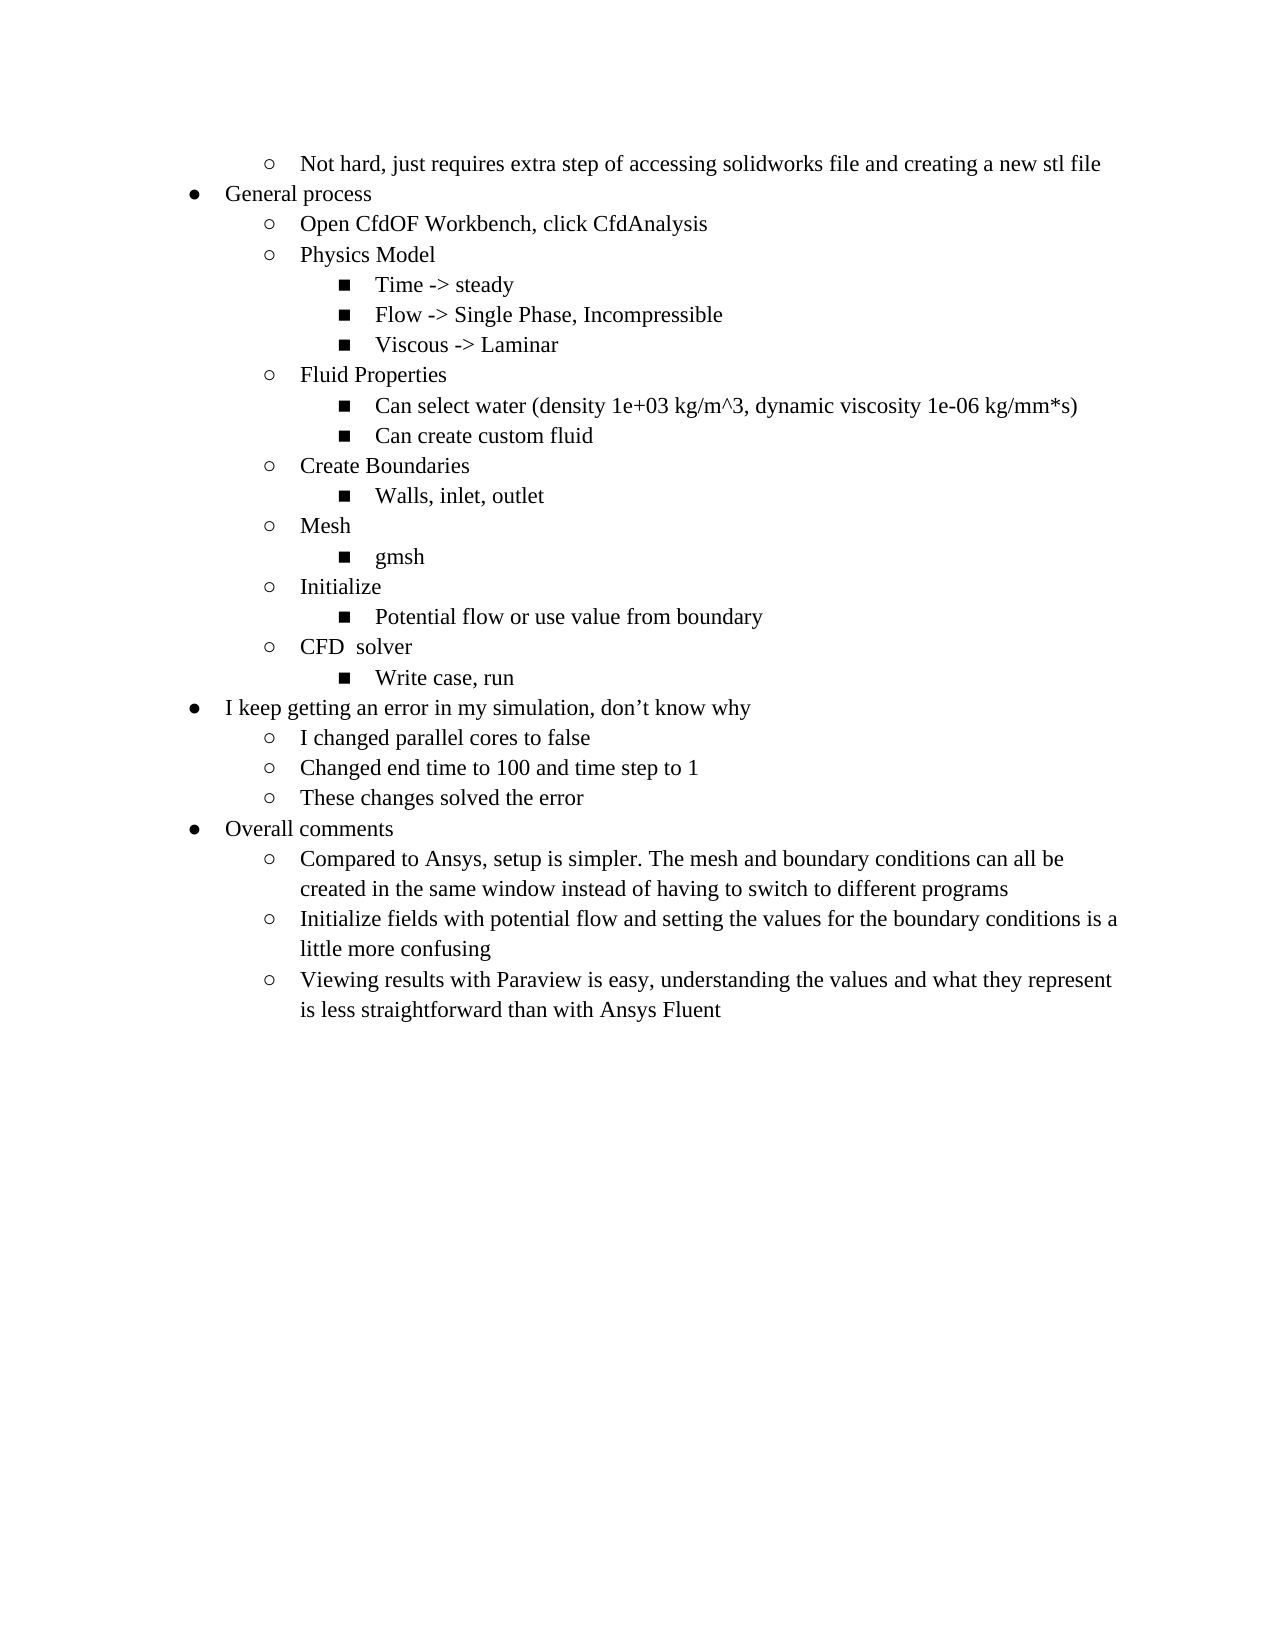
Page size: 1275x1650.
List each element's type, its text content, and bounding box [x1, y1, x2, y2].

list gmsh [337, 543, 1125, 569]
list Can select water (density 1e+03 kg/m^3, dynamic viscosity 1e-06 kg/mm*s) [337, 392, 1125, 418]
list I changed parallel cores to false [262, 724, 1125, 750]
list These changes solved the error [262, 784, 1125, 811]
list Walls, inlet, outlet [337, 482, 1125, 509]
list Mesh [262, 512, 1125, 539]
list Open CfdOF Workbench, click CfdAnalysis [262, 210, 1125, 237]
list Physics Model [262, 241, 1125, 267]
list Initialize fields with potential flow and setting the values for the boundary conditions is a little more confusing [262, 905, 1125, 962]
list I keep getting an error in my simulation, don’t know why [187, 694, 1125, 720]
list Potential flow or use value from boundary [337, 603, 1125, 629]
list Viewing results with Paraview is easy, understanding the values and what they represent is less straightforward than with Ansys Fluent [262, 966, 1125, 1022]
list Overall comments [187, 814, 1125, 841]
list Viscous -> Laminar [337, 331, 1125, 358]
list General process [187, 180, 1125, 207]
list Compared to Ansys, setup is simpler. The mesh and boundary conditions can all be created in the same window instead of having to switch to different programs [262, 845, 1125, 901]
list Changed end time to 100 and time step to 1 [262, 754, 1125, 781]
list Fluid Properties [262, 361, 1125, 388]
list CFD solver [262, 633, 1125, 660]
list Not hard, just requires extra step of accessing solidworks file and creating a new stl file [262, 150, 1125, 176]
list Time -> steady [337, 271, 1125, 297]
list Create Boundaries [262, 452, 1125, 478]
list Initialize [262, 573, 1125, 599]
list Write case, run [337, 663, 1125, 690]
list Can create custom fluid [337, 422, 1125, 448]
list Flow -> Single Phase, Incompressible [337, 301, 1125, 327]
